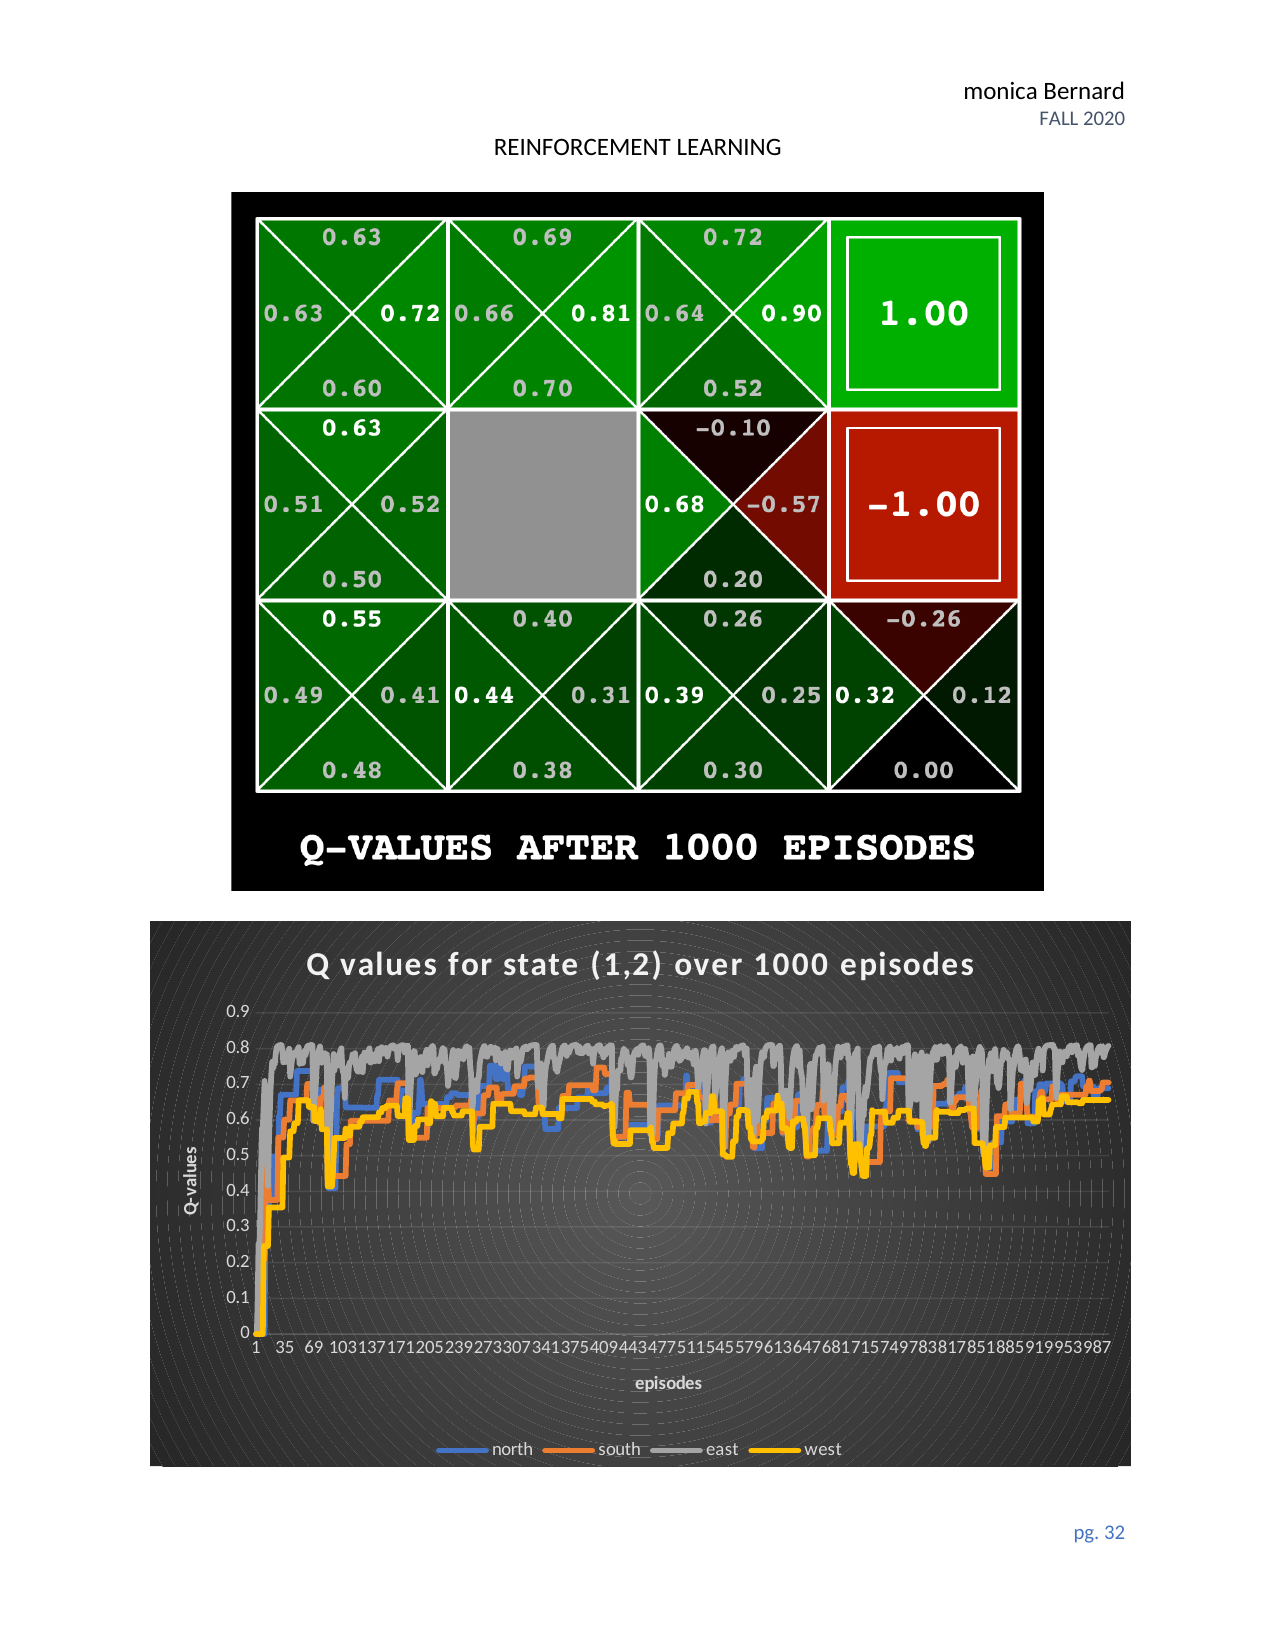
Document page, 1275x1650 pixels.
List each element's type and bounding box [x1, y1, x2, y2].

picture [231, 192, 1044, 891]
